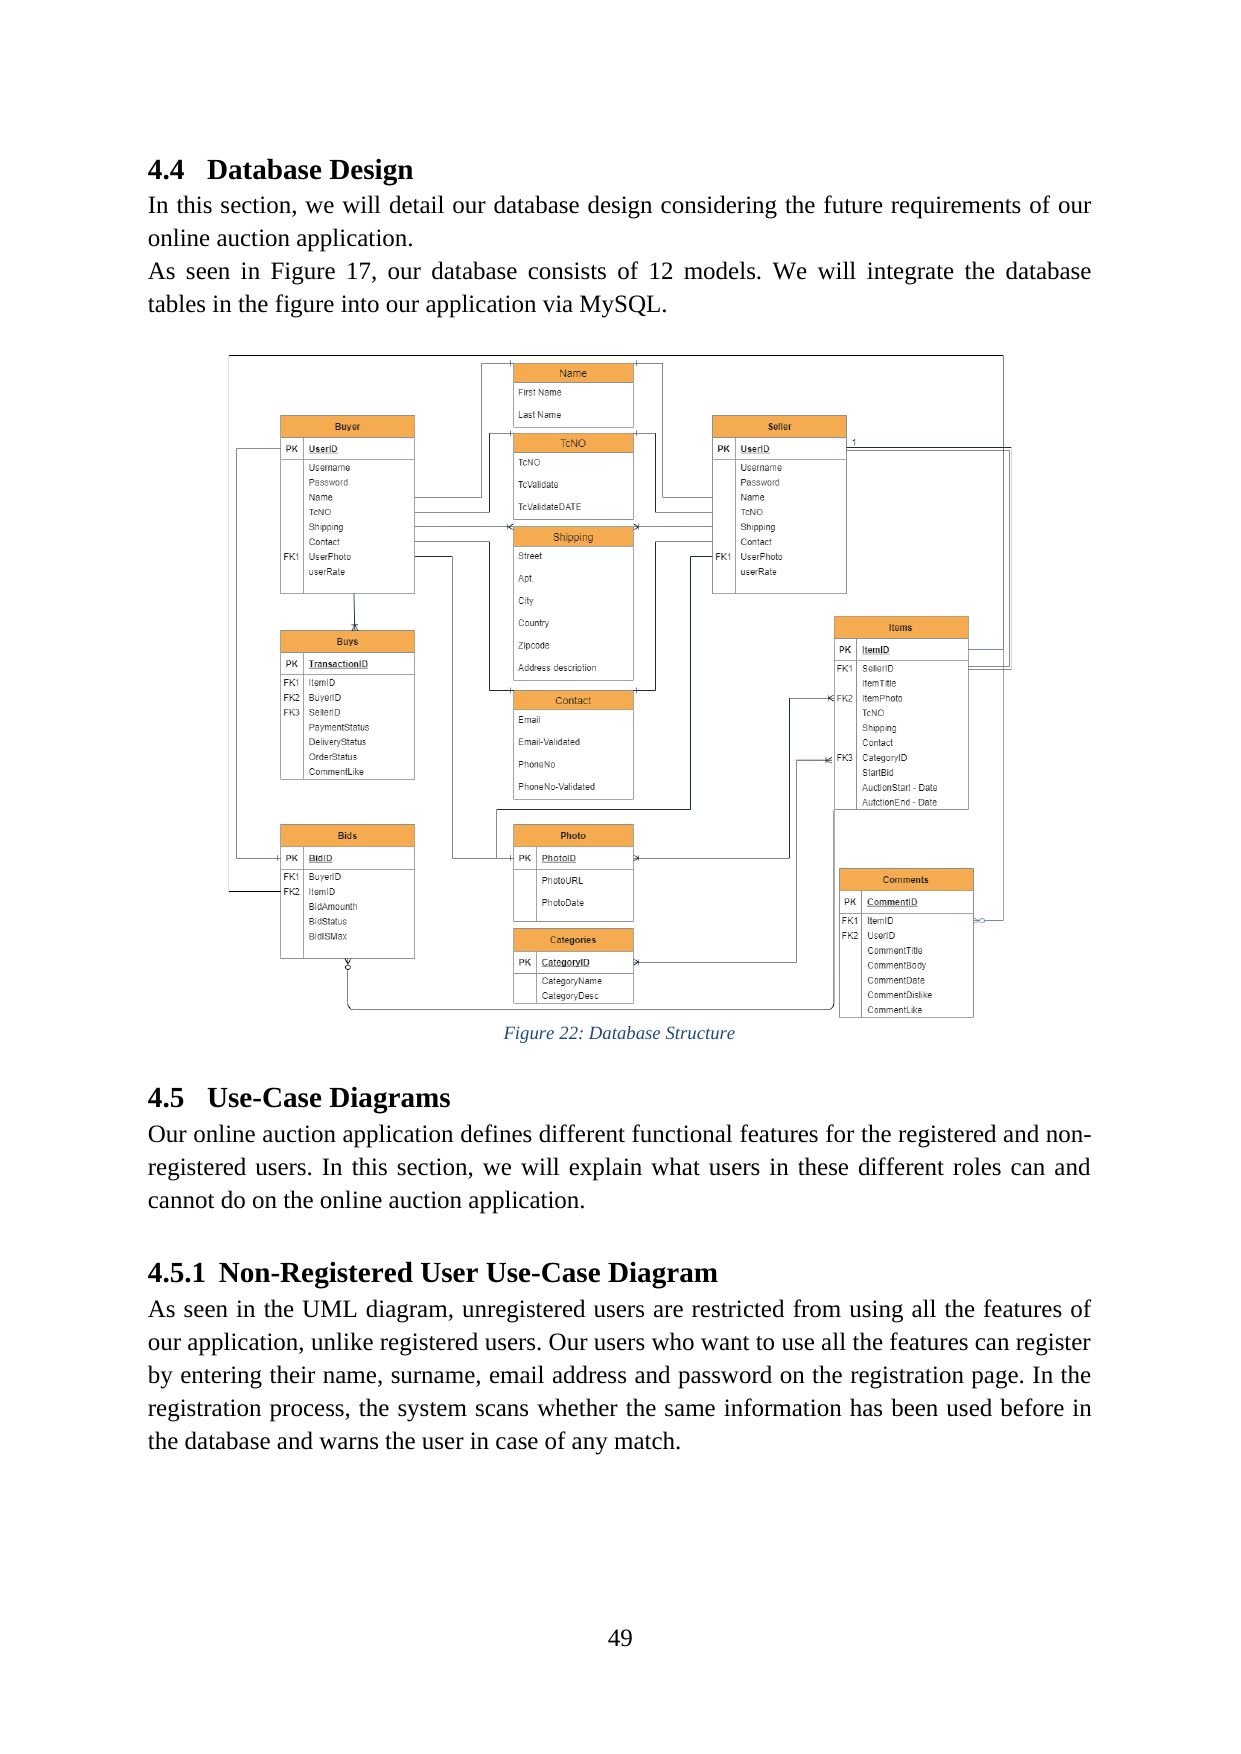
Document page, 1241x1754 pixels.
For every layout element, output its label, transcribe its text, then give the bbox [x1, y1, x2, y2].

text As seen in the UML diagram, unregistered users are restricted from using all the features of our application, unlike registered users. Our users who want to use all the features can register by entering their name, surname, email address and password on the registration page. In the registration process, the system scans whether the same information has been used before in the database and warns the user in case of any match. [148, 1294, 1092, 1455]
text Figure 22: Database Structure [148, 1022, 1092, 1043]
text As seen in Figure 17, our database consists of 12 models. We will integrate the database tables in the figure into our application via MySQL. [148, 256, 1092, 318]
text In this section, we will detail our database design considering the future requirements of our online auction application. [148, 190, 1092, 252]
picture [228, 355, 1012, 1018]
subtitle Non-Registered User Use-Case Diagram [148, 1255, 1092, 1289]
subtitle Database Design [148, 152, 1092, 185]
text Our online auction application defines different functional features for the registered and non-registered users. In this section, we will explain what users in these different roles can and cannot do on the online auction application. [148, 1119, 1092, 1214]
subtitle Use-Case Diagrams [148, 1081, 1092, 1114]
